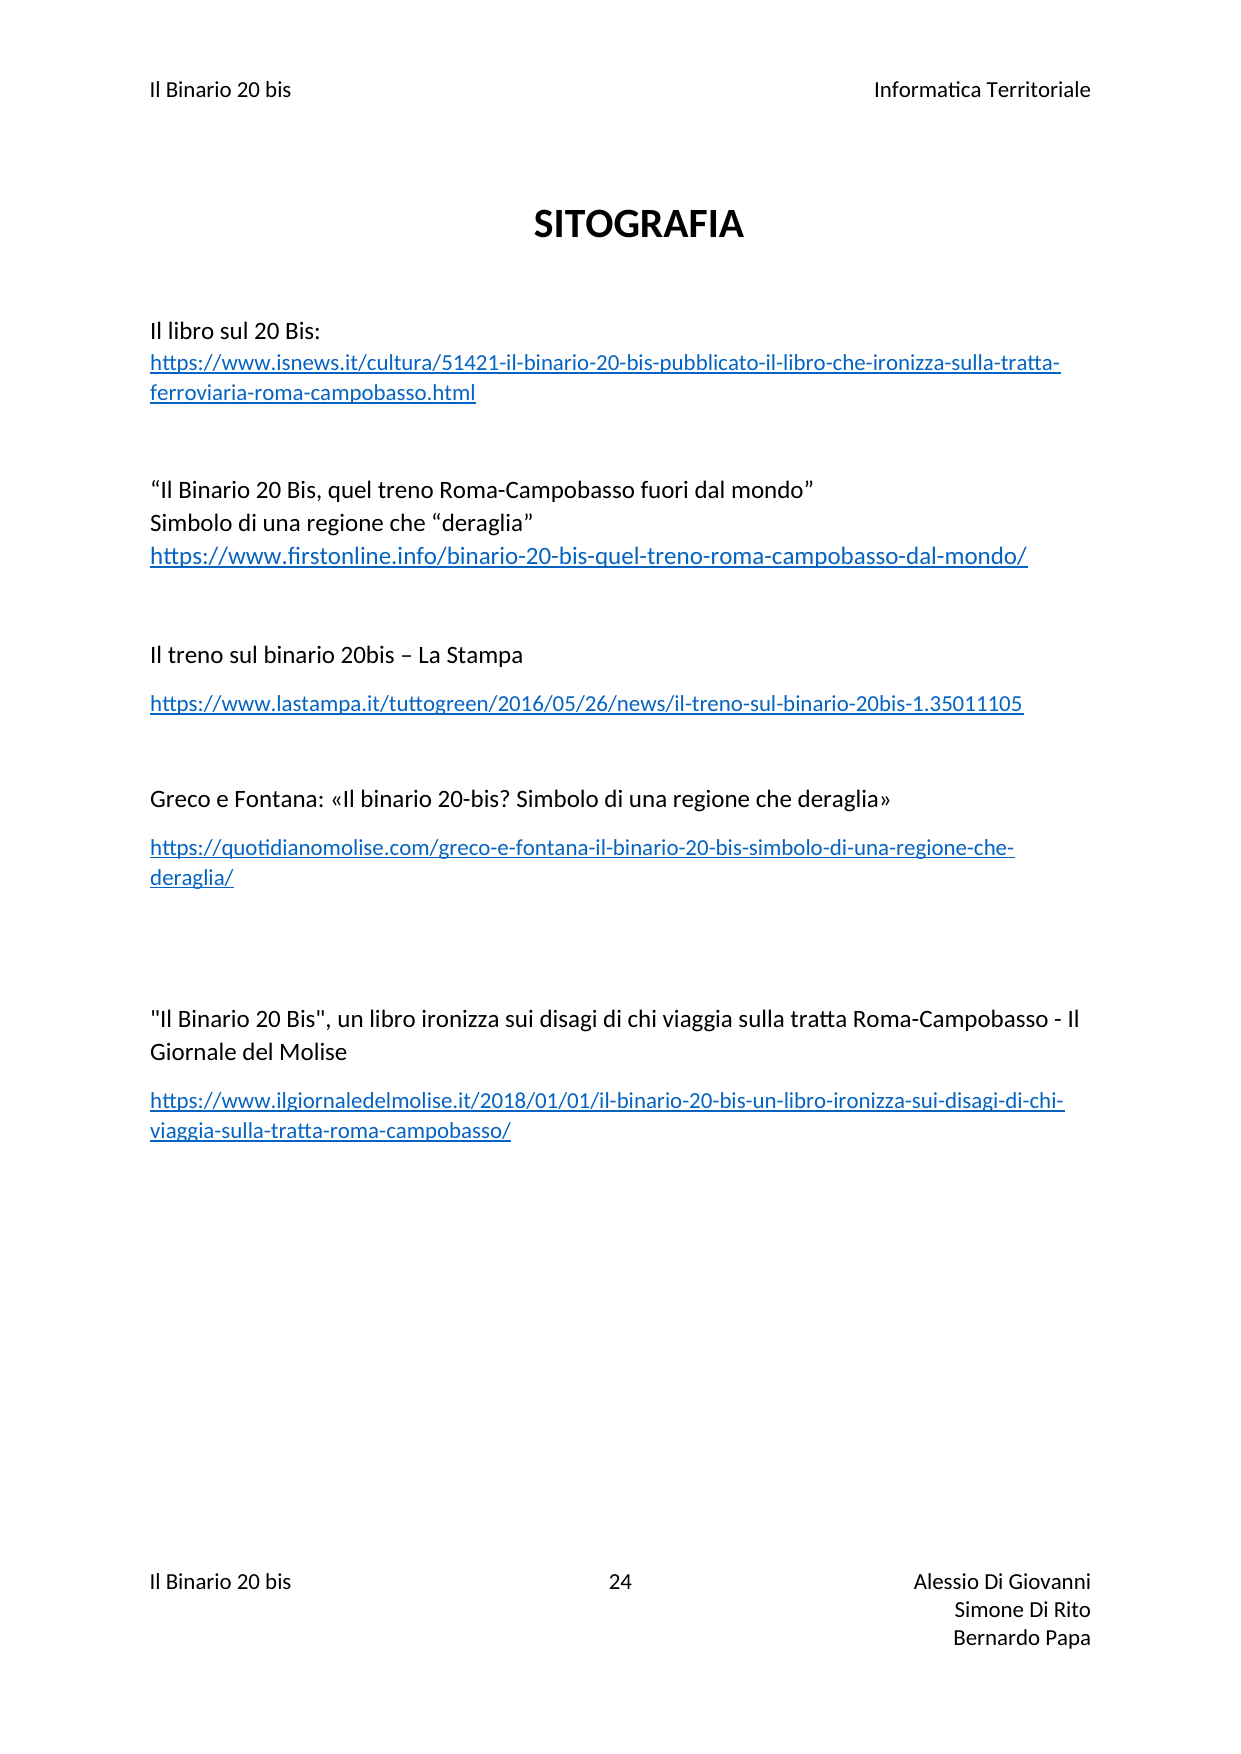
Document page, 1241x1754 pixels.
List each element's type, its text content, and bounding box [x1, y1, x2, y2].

text “Il Binario 20 Bis, quel treno Roma-Campobasso fuori dal mondo” Simbolo di una regione che “deraglia” https://www.firstonline.info/binario-20-bis-quel-treno-roma-campobasso-dal-mondo/ [150, 475, 1090, 571]
text Il treno sul binario 20bis – La Stampa [150, 640, 1090, 670]
text "Il Binario 20 Bis", un libro ironizza sui disagi di chi viaggia sulla tratta Roma-Campobasso - Il Giornale del Molise [150, 1003, 1090, 1067]
text https://www.lastampa.it/tuttogreen/2016/05/26/news/il-treno-sul-binario-20bis-1.35011105 [150, 689, 1090, 717]
text https://www.ilgiornaledelmolise.it/2018/01/01/il-binario-20-bis-un-libro-ironizza-sui-disagi-di-chi-viaggia-sulla-tratta-roma-campobasso/ [150, 1086, 1090, 1144]
text SITOGRAFIA [187, 197, 1090, 248]
text https://quotidianomolise.com/greco-e-fontana-il-binario-20-bis-simbolo-di-una-regione-che-deraglia/ [150, 833, 1090, 891]
text Il libro sul 20 Bis: https://www.isnews.it/cultura/51421-il-binario-20-bis-pubblicato-il-libro-che-ironizza-sulla-tratta-ferroviaria-roma-campobasso.html [150, 315, 1090, 406]
text Greco e Fontana: «Il binario 20-bis? Simbolo di una regione che deraglia» [150, 783, 1090, 813]
